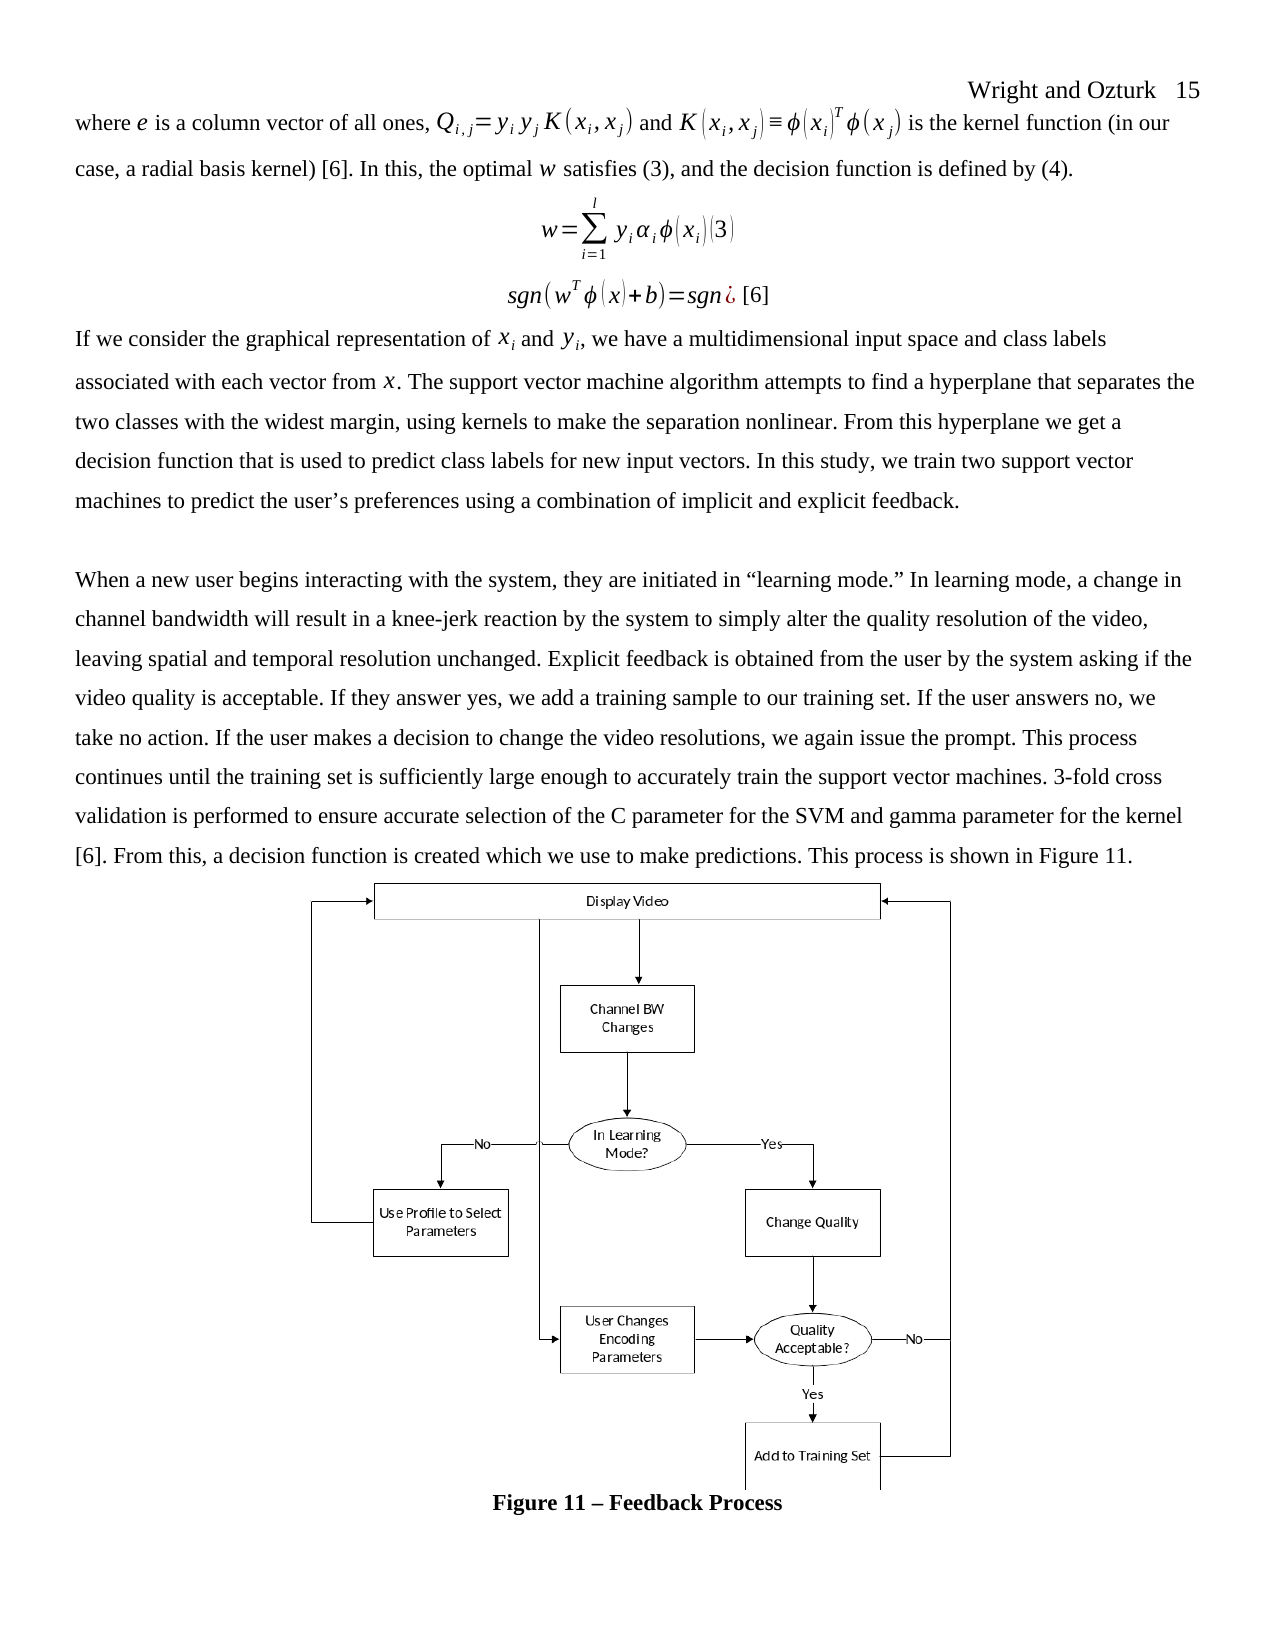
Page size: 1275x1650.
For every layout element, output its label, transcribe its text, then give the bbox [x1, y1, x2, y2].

text If we consider the graphical representation of and , we have a multidimensional input space and class labels associated with each vector from . The support vector machine algorithm attempts to find a hyperplane that separates the two classes with the widest margin, using kernels to make the separation nonlinear. From this hyperplane we get a decision function that is used to predict class labels for new input vectors. In this study, we train two support vector machines to predict the user’s preferences using a combination of implicit and explicit feedback. [75, 323, 1200, 513]
text When a new user begins interacting with the system, they are initiated in “learning mode.” In learning mode, a change in channel bandwidth will result in a knee-jerk reaction by the system to simply alter the quality resolution of the video, leaving spatial and temporal resolution unchanged. Explicit feedback is obtained from the user by the system asking if the video quality is acceptable. If they answer yes, we add a training sample to our training set. If the user answers no, we take no action. If the user makes a decision to change the video resolutions, we again issue the prompt. This process continues until the training set is sufficiently large enough to accurately train the support vector machines. 3-fold cross validation is performed to ensure accurate selection of the C parameter for the SVM and gamma parameter for the kernel [6]. From this, a decision function is created which we use to make predictions. This process is shown in Figure 11. [75, 566, 1200, 868]
text Figure 11 – Feedback Process [75, 1489, 1200, 1516]
text [6] [75, 277, 1200, 309]
text where is a column vector of all ones, and is the kernel function (in our case, a radial basis kernel) [6]. In this, the optimal satisfies (3), and the decision function is defined by (4). [75, 104, 1200, 182]
